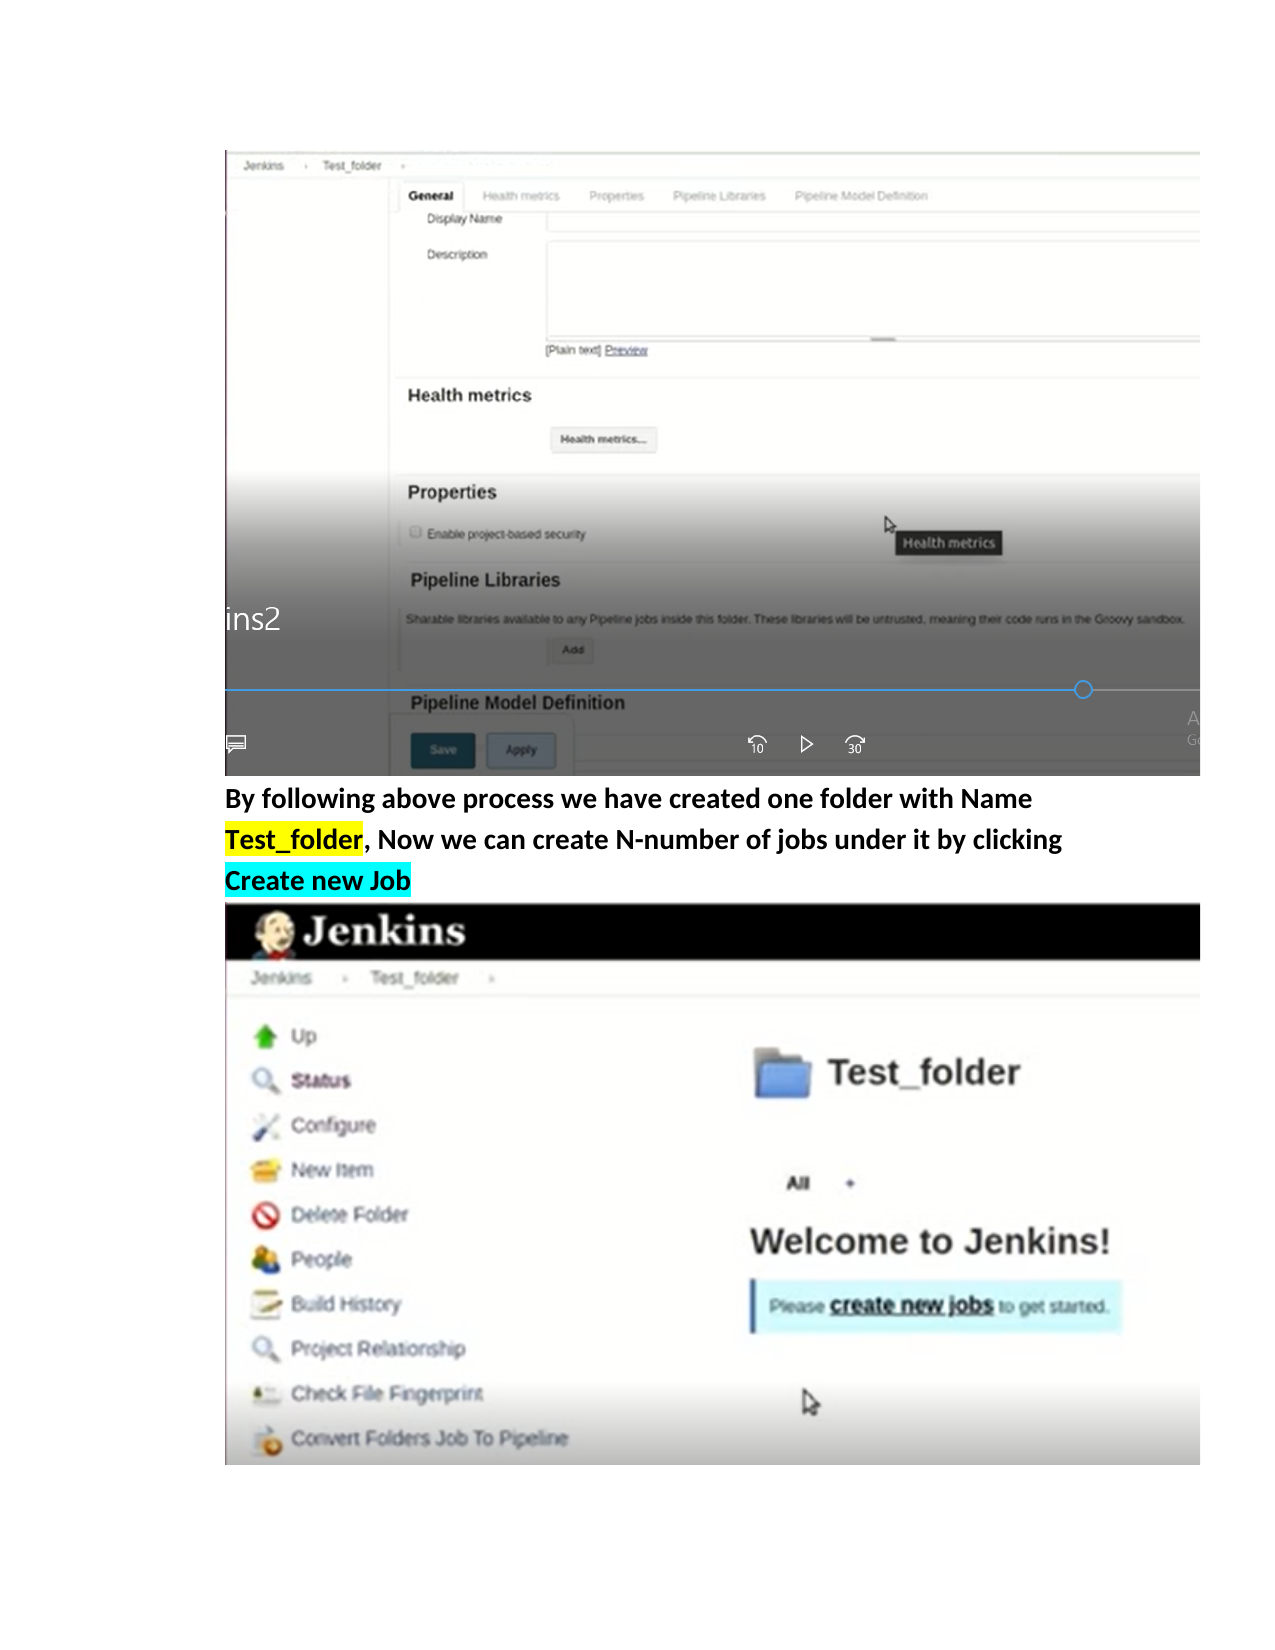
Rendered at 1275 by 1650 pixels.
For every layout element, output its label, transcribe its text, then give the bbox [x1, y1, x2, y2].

picture [225, 150, 1200, 776]
list By following above process we have created one folder with Name Test_folder, Now we can create N-number of jobs under it by clicking Create new Job [225, 780, 1125, 897]
picture [225, 902, 1200, 1465]
